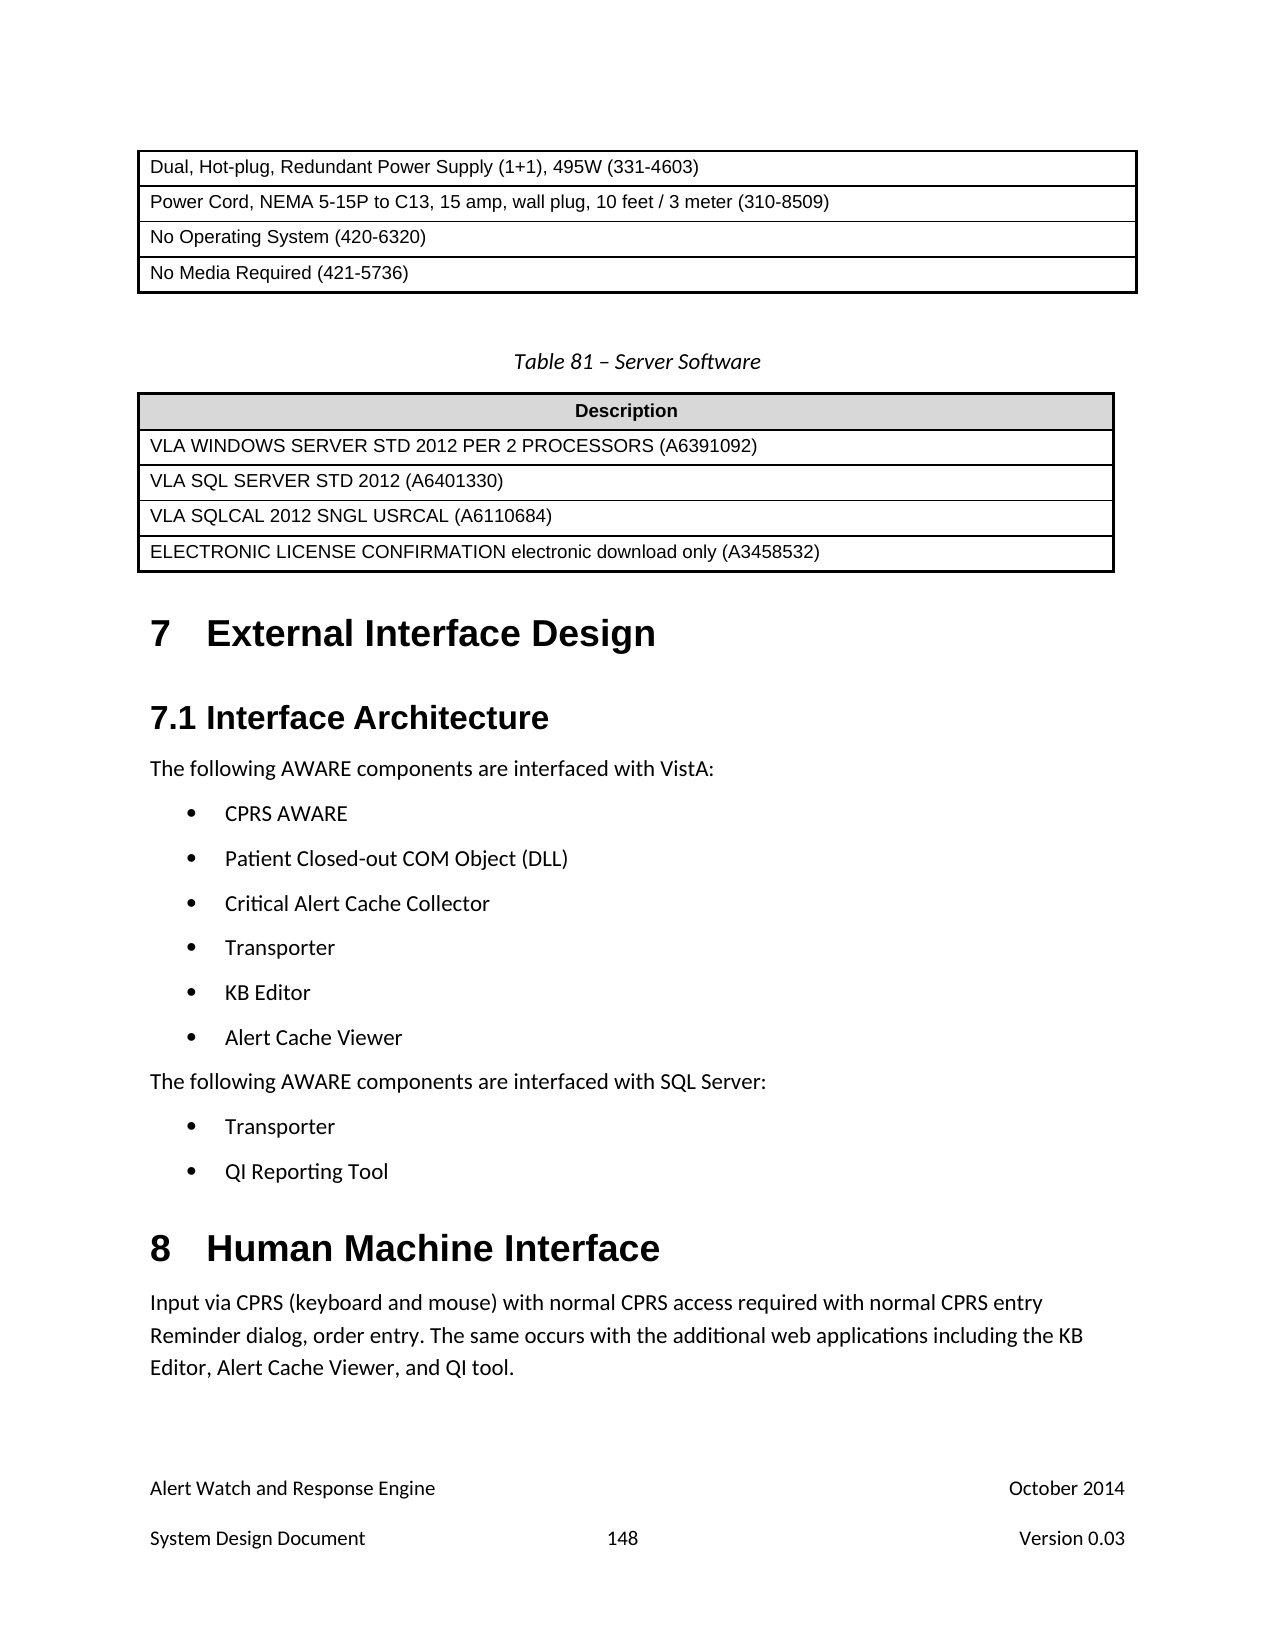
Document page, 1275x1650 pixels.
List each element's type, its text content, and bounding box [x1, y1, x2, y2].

list Transporter [187, 1112, 1125, 1140]
text The following AWARE components are interfaced with VistA: [150, 754, 1125, 783]
subtitle Interface Architecture [150, 698, 1125, 736]
list Patient Closed-out COM Object (DLL) [187, 844, 1125, 872]
text Input via CPRS (keyboard and mouse) with normal CPRS access required with normal CPRS entry Reminder dialog, order entry. The same occurs with the additional web applications including the KB Editor, Alert Cache Viewer, and QI tool. [150, 1288, 1125, 1381]
list QI Reporting Tool [187, 1157, 1125, 1185]
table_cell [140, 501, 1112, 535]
text The following AWARE components are interfaced with SQL Server: [150, 1067, 1125, 1095]
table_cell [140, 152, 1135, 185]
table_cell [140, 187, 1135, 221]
list CPRS AWARE [187, 799, 1125, 827]
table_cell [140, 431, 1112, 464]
subtitle Human Machine Interface [150, 1226, 1125, 1269]
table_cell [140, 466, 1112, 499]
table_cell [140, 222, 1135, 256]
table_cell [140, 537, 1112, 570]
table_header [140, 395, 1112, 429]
list KB Editor [187, 978, 1125, 1006]
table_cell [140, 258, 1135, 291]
subtitle External Interface Design [150, 611, 1125, 654]
list Critical Alert Cache Collector [187, 889, 1125, 917]
list Alert Cache Viewer [187, 1023, 1125, 1051]
list Transporter [187, 933, 1125, 961]
